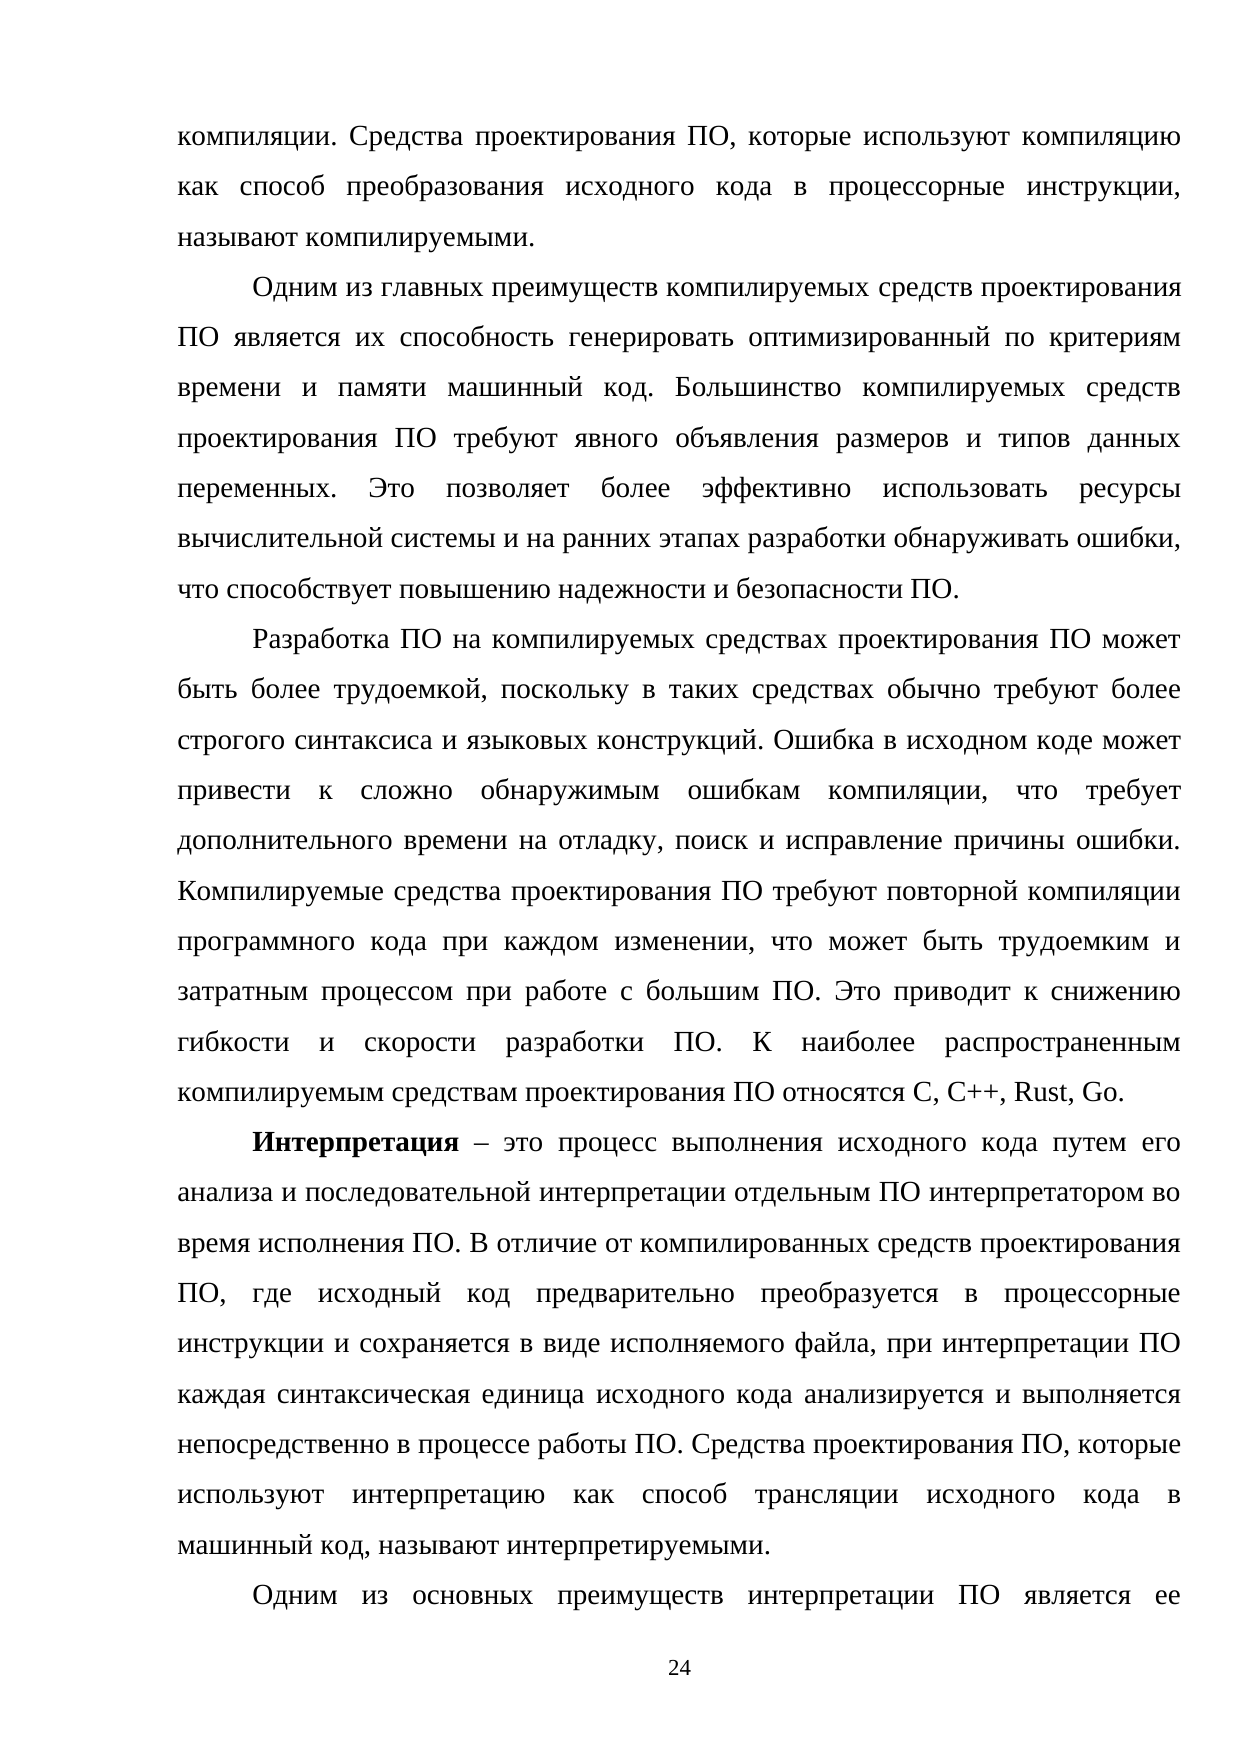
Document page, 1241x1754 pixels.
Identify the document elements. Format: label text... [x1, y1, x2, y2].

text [177, 1577, 1182, 1611]
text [177, 118, 1182, 252]
text Разработка ПО на компилируемых средствах проектирования ПО может быть более трудоемкой, поскольку в таких средствах обычно требуют более строгого синтаксиса и языковых конструкций. Ошибка в исходном коде может привести к сложно обнаружимым ошибкам компиляции, что требует дополнительного времени на отладку, поиск и исправление причины ошибки. Компилируемые средства проектирования ПО требуют повторной компиляции программного кода при каждом изменении, что может быть трудоемким и затратным процессом при работе с большим ПО. Это приводит к снижению гибкости и скорости разработки ПО. К наиболее распространенным компилируемым средствам проектирования ПО относятся C, C++, Rust, Go. [177, 621, 1182, 1107]
text Одним из главных преимуществ компилируемых средств проектирования ПО является их способность генерировать оптимизированный по критериям времени и памяти машинный код. Большинство компилируемых средств проектирования ПО требуют явного объявления размеров и типов данных переменных. Это позволяет более эффективно использовать ресурсы вычислительной системы и на ранних этапах разработки обнаруживать ошибки, что способствует повышению надежности и безопасности ПО. [177, 269, 1182, 604]
text Интерпретация – это процесс выполнения исходного кода путем его анализа и последовательной интерпретации отдельным ПО интерпретатором во время исполнения ПО. В отличие от компилированных средств проектирования ПО, где исходный код предварительно преобразуется в процессорные инструкции и сохраняется в виде исполняемого файла, при интерпретации ПО каждая синтаксическая единица исходного кода анализируется и выполняется непосредственно в процессе работы ПО. Средства проектирования ПО, которые используют интерпретацию как способ трансляции исходного кода в машинный код, называют интерпретируемыми. [177, 1124, 1182, 1560]
